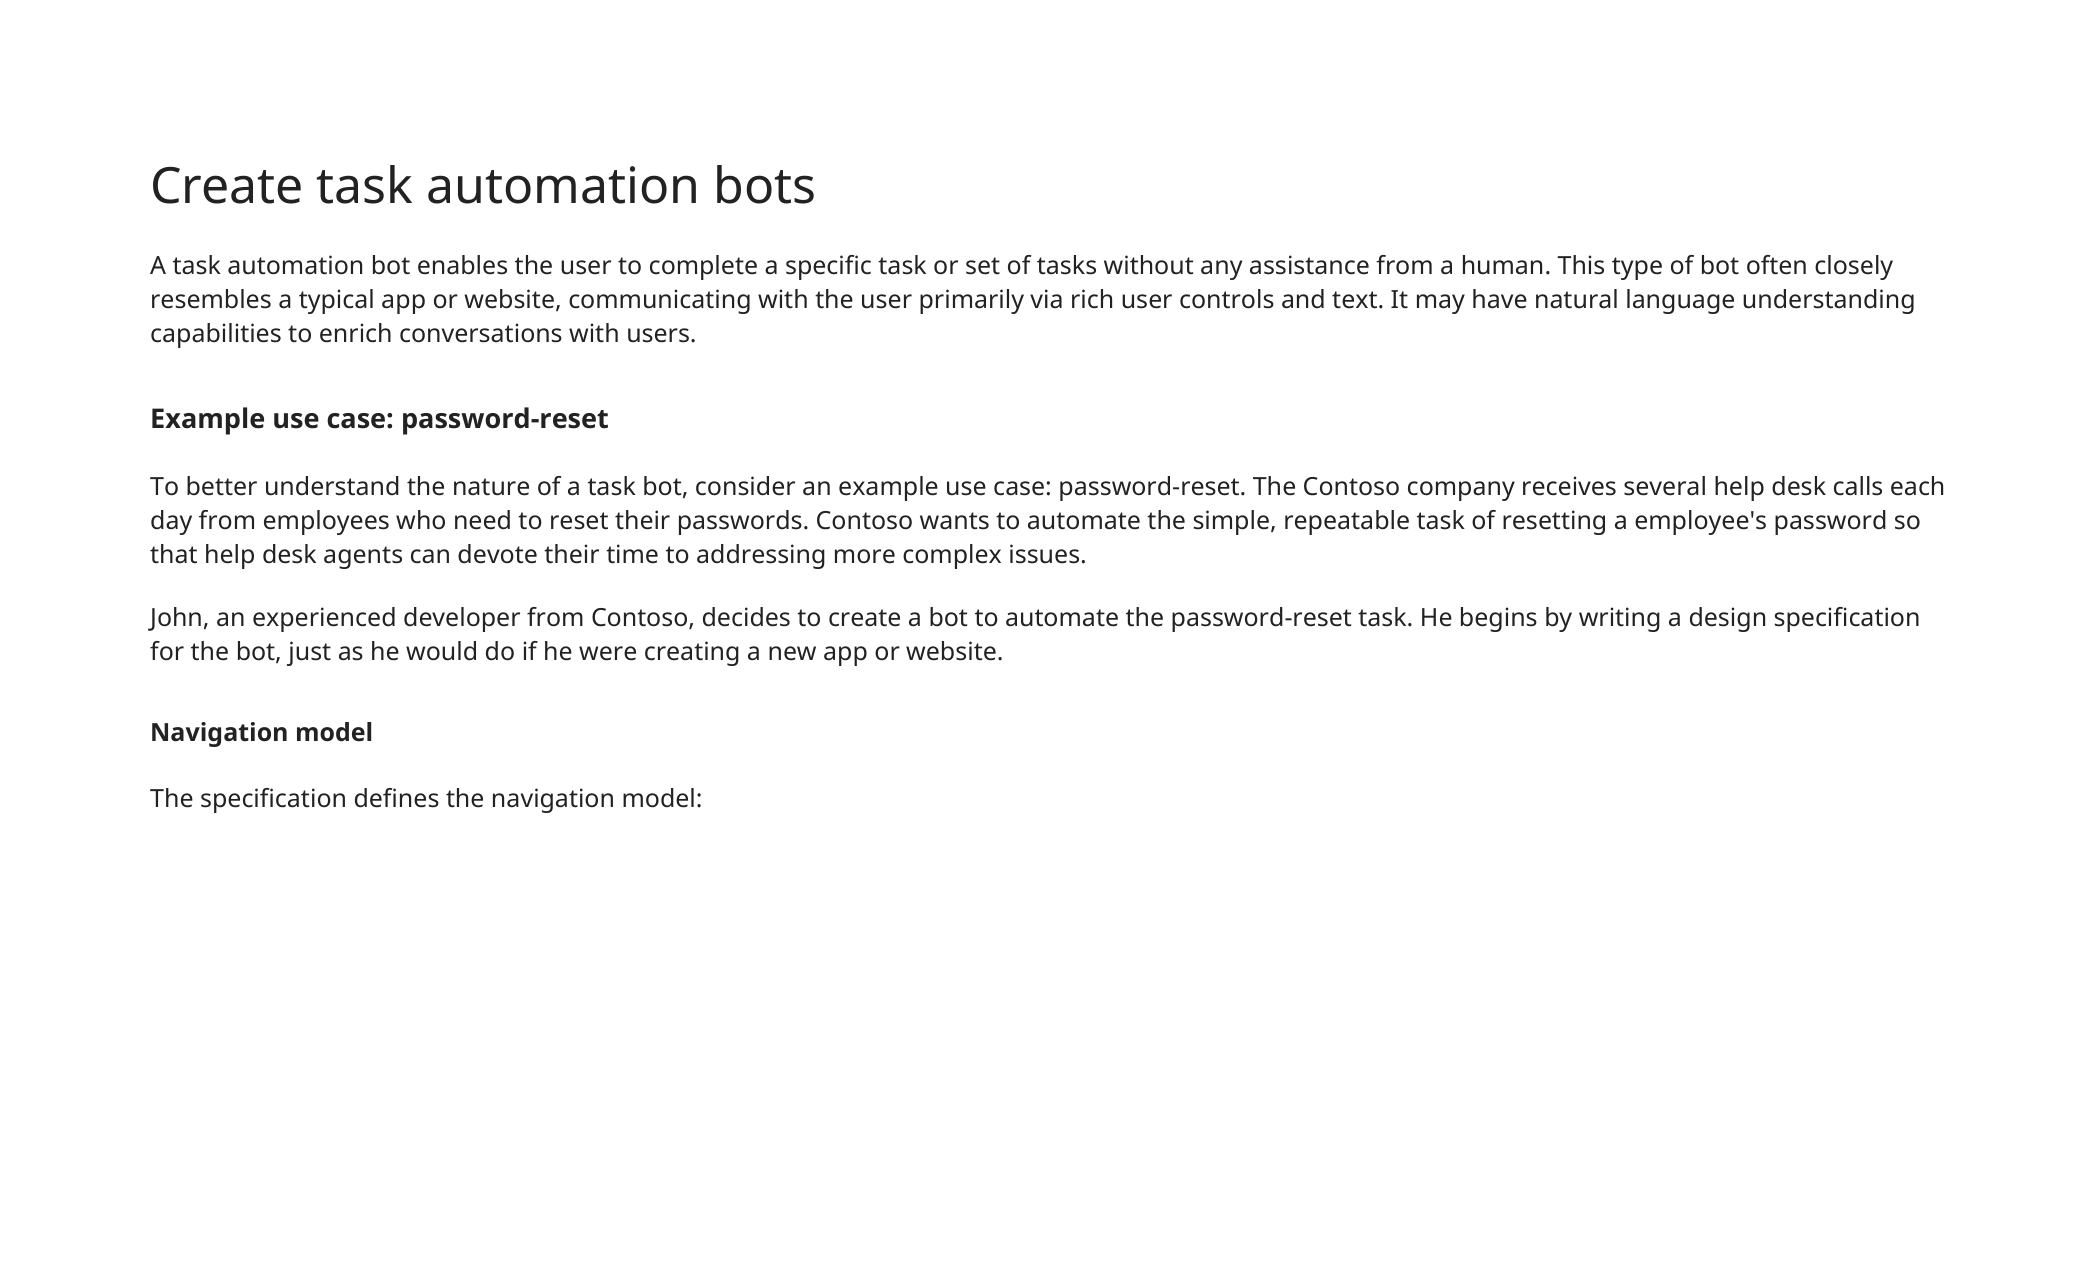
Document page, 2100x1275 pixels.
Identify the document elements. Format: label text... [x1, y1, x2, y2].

text To better understand the nature of a task bot, consider an example use case: password-reset. The Contoso company receives several help desk calls each day from employees who need to reset their passwords. Contoso wants to automate the simple, repeatable task of resetting a employee's password so that help desk agents can devote their time to addressing more complex issues. [150, 468, 1950, 571]
subtitle Example use case: password-reset [150, 399, 1950, 436]
text The specification defines the navigation model: [150, 781, 1950, 815]
subtitle Navigation model [150, 715, 1950, 749]
text John, an experienced developer from Contoso, decides to create a bot to automate the password-reset task. He begins by writing a design specification for the bot, just as he would do if he were creating a new app or website. [150, 600, 1950, 668]
subtitle Create task automation bots [150, 150, 1950, 218]
text A task automation bot enables the user to complete a specific task or set of tasks without any assistance from a human. This type of bot often closely resembles a typical app or website, communicating with the user primarily via rich user controls and text. It may have natural language understanding capabilities to enrich conversations with users. [150, 247, 1950, 349]
